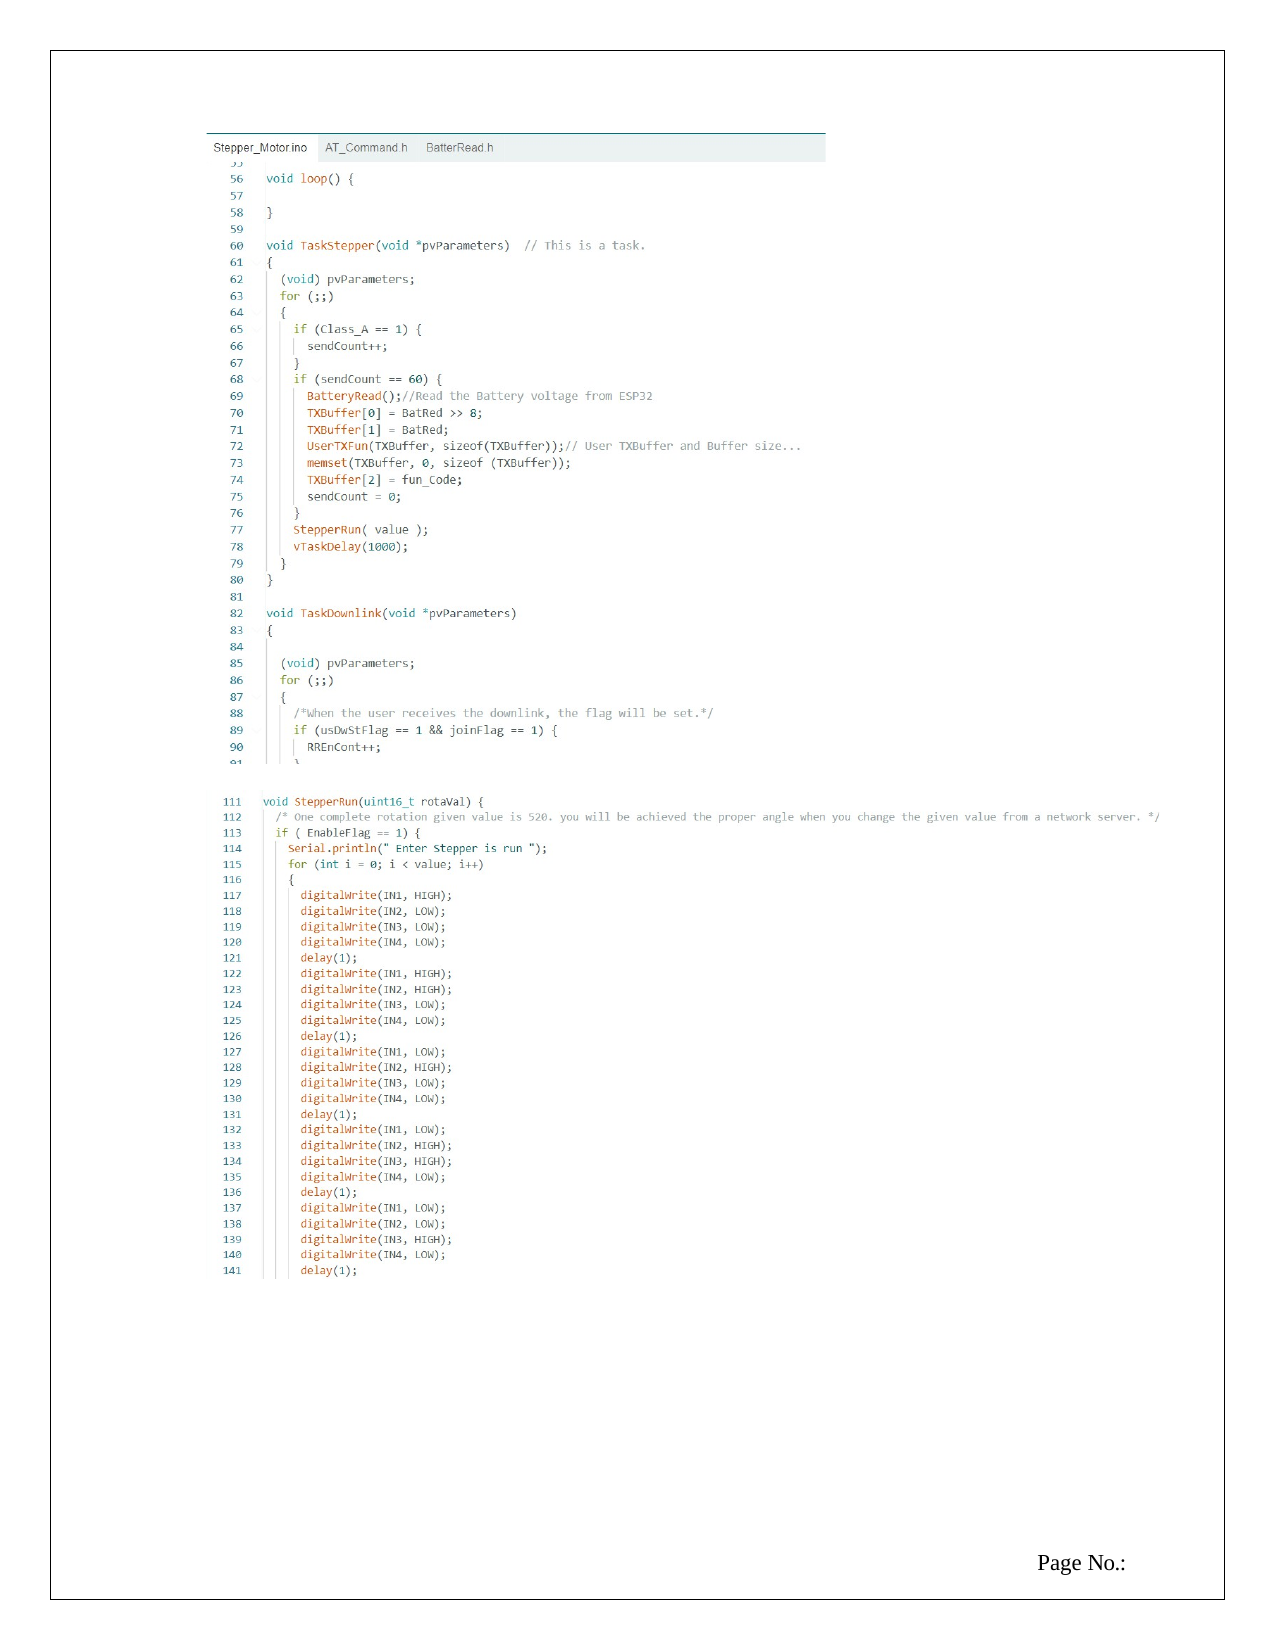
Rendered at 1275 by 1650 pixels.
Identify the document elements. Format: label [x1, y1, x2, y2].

picture [206, 790, 1160, 1279]
picture [206, 133, 826, 764]
